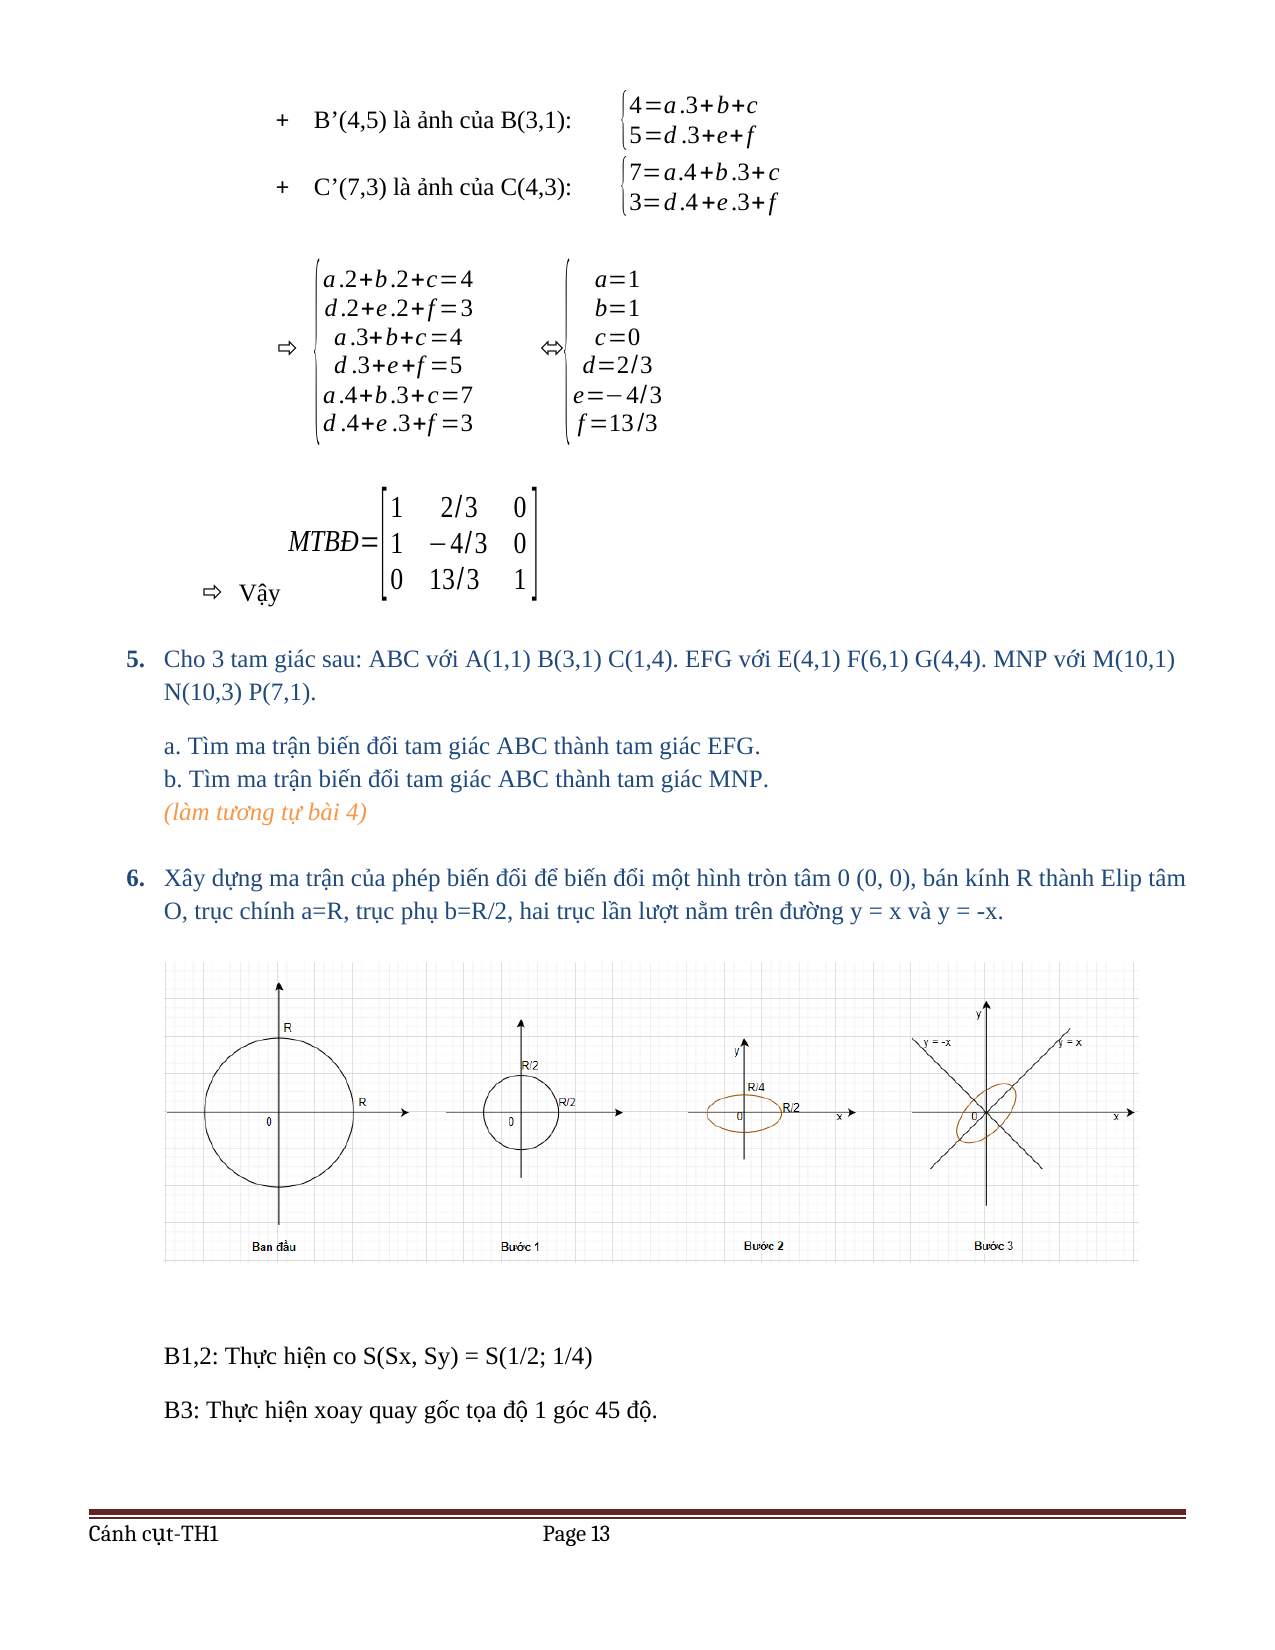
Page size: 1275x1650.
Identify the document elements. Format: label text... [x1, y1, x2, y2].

subtitle a. Tìm ma trận biến đổi tam giác ABC thành tam giác EFG. [89, 731, 1186, 760]
list Xây dựng ma trận của phép biến đổi để biến đổi một hình tròn tâm 0 (0, 0), bán kính R thành Elip tâm O, trục chính a=R, trục phụ b=R/2, hai trục lần lượt nằm trên đường y = x và y = -x. [126, 863, 1186, 925]
list B’(4,5) là ảnh của B(3,1): [276, 89, 1186, 151]
list C’(7,3) là ảnh của C(4,3): [276, 155, 1186, 217]
list b. Tìm ma trận biến đổi tam giác ABC thành tam giác MNP. [164, 764, 1186, 793]
list Vậy [201, 484, 1186, 607]
list B3: Thực hiện xoay quay gốc tọa độ 1 góc 45 độ. [164, 1395, 1186, 1424]
text B1,2: Thực hiện co S(Sx, Sy) = S(1/2; 1/4) [89, 1341, 1186, 1370]
list Cho 3 tam giác sau: ABC với A(1,1) B(3,1) C(1,4). EFG với E(4,1) F(6,1) G(4,4). MNP với M(10,1) N(10,3) P(7,1). [126, 644, 1186, 706]
list (làm tương tự bài 4) [164, 797, 1186, 826]
picture [163, 962, 1139, 1263]
